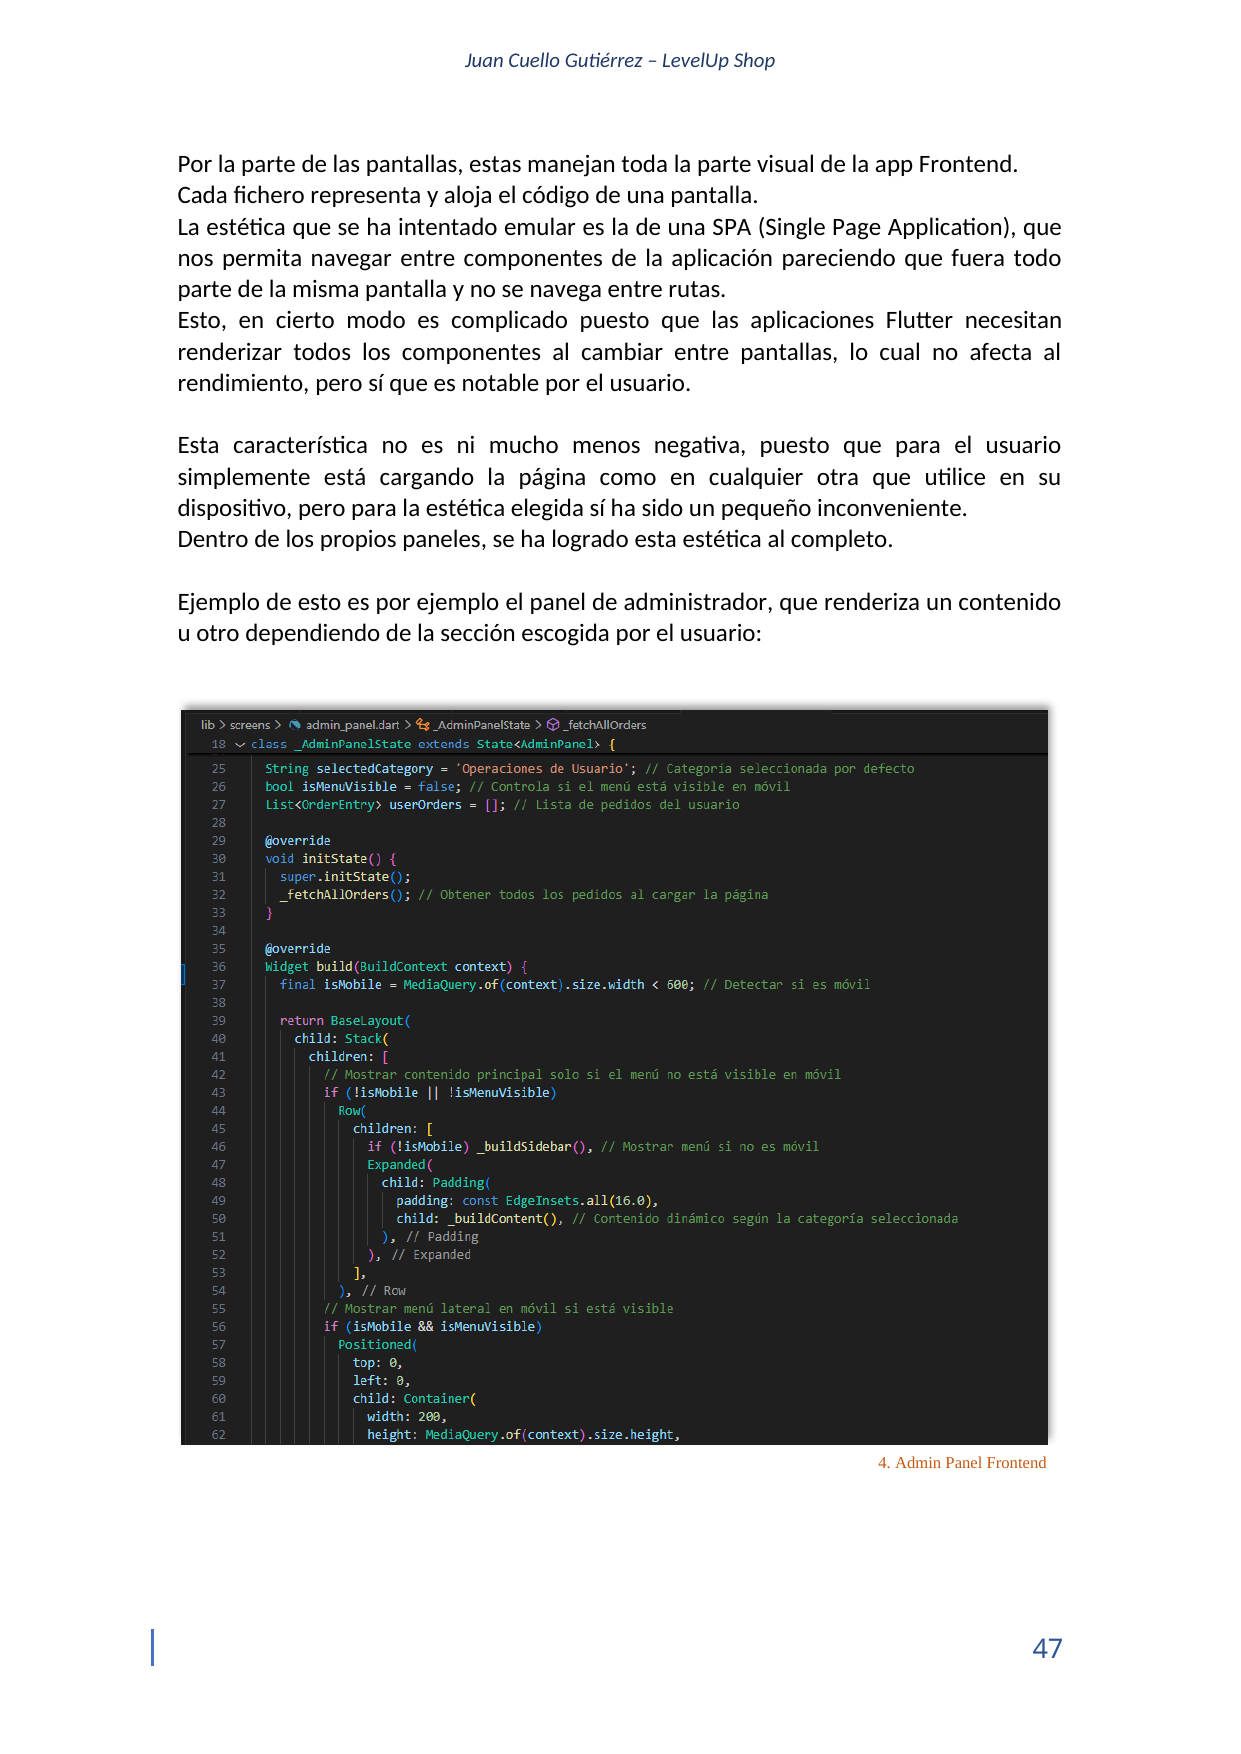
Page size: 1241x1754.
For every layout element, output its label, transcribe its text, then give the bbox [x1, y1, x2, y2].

text Cada fichero representa y aloja el código de una pantalla. [177, 179, 1063, 210]
picture [181, 710, 1048, 1445]
text Dentro de los propios paneles, se ha logrado esta estética al completo. [177, 523, 1063, 554]
text La estética que se ha intentado emular es la de una SPA (Single Page Application), que nos permita navegar entre componentes de la aplicación pareciendo que fuera todo parte de la misma pantalla y no se navega entre rutas. [177, 210, 1063, 304]
text Esto, en cierto modo es complicado puesto que las aplicaciones Flutter necesitan renderizar todos los componentes al cambiar entre pantallas, lo cual no afecta al rendimiento, pero sí que es notable por el usuario. [177, 304, 1063, 398]
text Ejemplo de esto es por ejemplo el panel de administrador, que renderiza un contenido u otro dependiendo de la sección escogida por el usuario: [177, 585, 1063, 648]
text Por la parte de las pantallas, estas manejan toda la parte visual de la app Frontend. [177, 148, 1063, 179]
text Esta característica no es ni mucho menos negativa, puesto que para el usuario simplemente está cargando la página como en cualquier otra que utilice en su dispositivo, pero para la estética elegida sí ha sido un pequeño inconveniente. [177, 429, 1063, 523]
